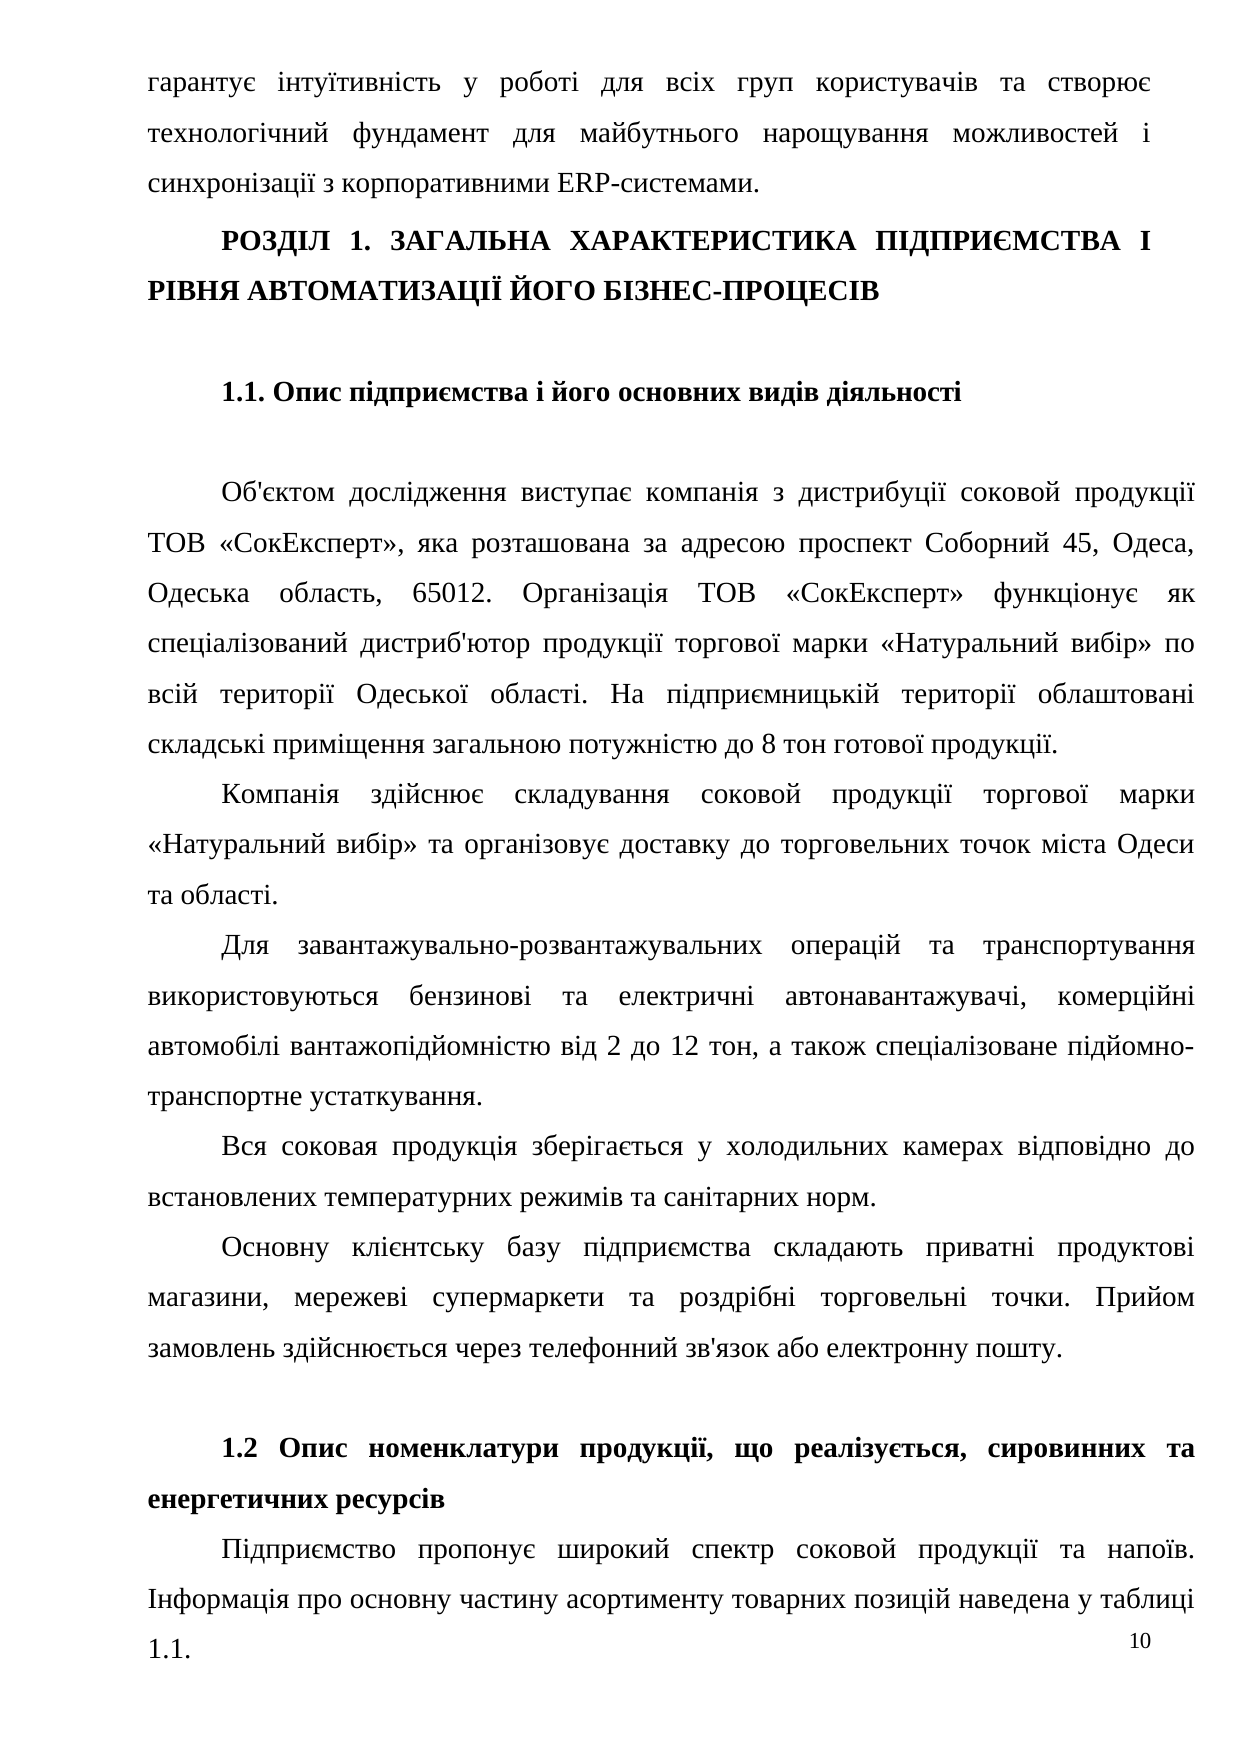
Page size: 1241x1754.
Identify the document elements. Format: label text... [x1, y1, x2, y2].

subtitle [147, 64, 1152, 199]
text Підприємство пропонує широкий спектр соковой продукції та напоїв. Інформація про основну частину асортименту товарних позицій наведена у таблиці 1.1. [147, 1531, 1196, 1665]
subtitle Опис підприємства і його основних видів діяльності [221, 374, 1196, 407]
text Компанія здійснює складування соковой продукції торгової марки «Натуральний вибір» та організовує доставку до торговельних точок міста Одеси та області. [147, 776, 1196, 911]
subtitle РОЗДІЛ 1. ЗАГАЛЬНА ХАРАКТЕРИСТИКА ПІДПРИЄМСТВА І РІВНЯ АВТОМАТИЗАЦІЇ ЙОГО БІЗНЕС-ПРОЦЕСІВ [147, 223, 1152, 307]
text Для завантажувально-розвантажувальних операцій та транспортування використовуються бензинові та електричні автонавантажувачі, комерційні автомобілі вантажопідйомністю від 2 до 12 тон, а також спеціалізоване підйомно-транспортне устаткування. [147, 927, 1196, 1112]
text Основну клієнтську базу підприємства складають приватні продуктові магазини, мережеві супермаркети та роздрібні торговельні точки. Прийом замовлень здійснюється через телефонний зв'язок або електронну пошту. [147, 1229, 1196, 1363]
text Вся соковая продукція зберігається у холодильних камерах відповідно до встановлених температурних режимів та санітарних норм. [147, 1128, 1196, 1212]
text 1.2 Опис номенклатури продукції, що реалізується, сировинних та енергетичних ресурсів [147, 1430, 1196, 1514]
text Об'єктом дослідження виступає компанія з дистрибуції соковой продукції ТОВ «СокЕксперт», яка розташована за адресою проспект Соборний 45, Одеса, Одеська область, 65012. Організація ТОВ «СокЕксперт» функціонує як спеціалізований дистриб'ютор продукції торгової марки «Натуральний вибір» по всій території Одеської області. На підприємницькій території облаштовані складські приміщення загальною потужністю до 8 тон готової продукції. [147, 474, 1196, 759]
